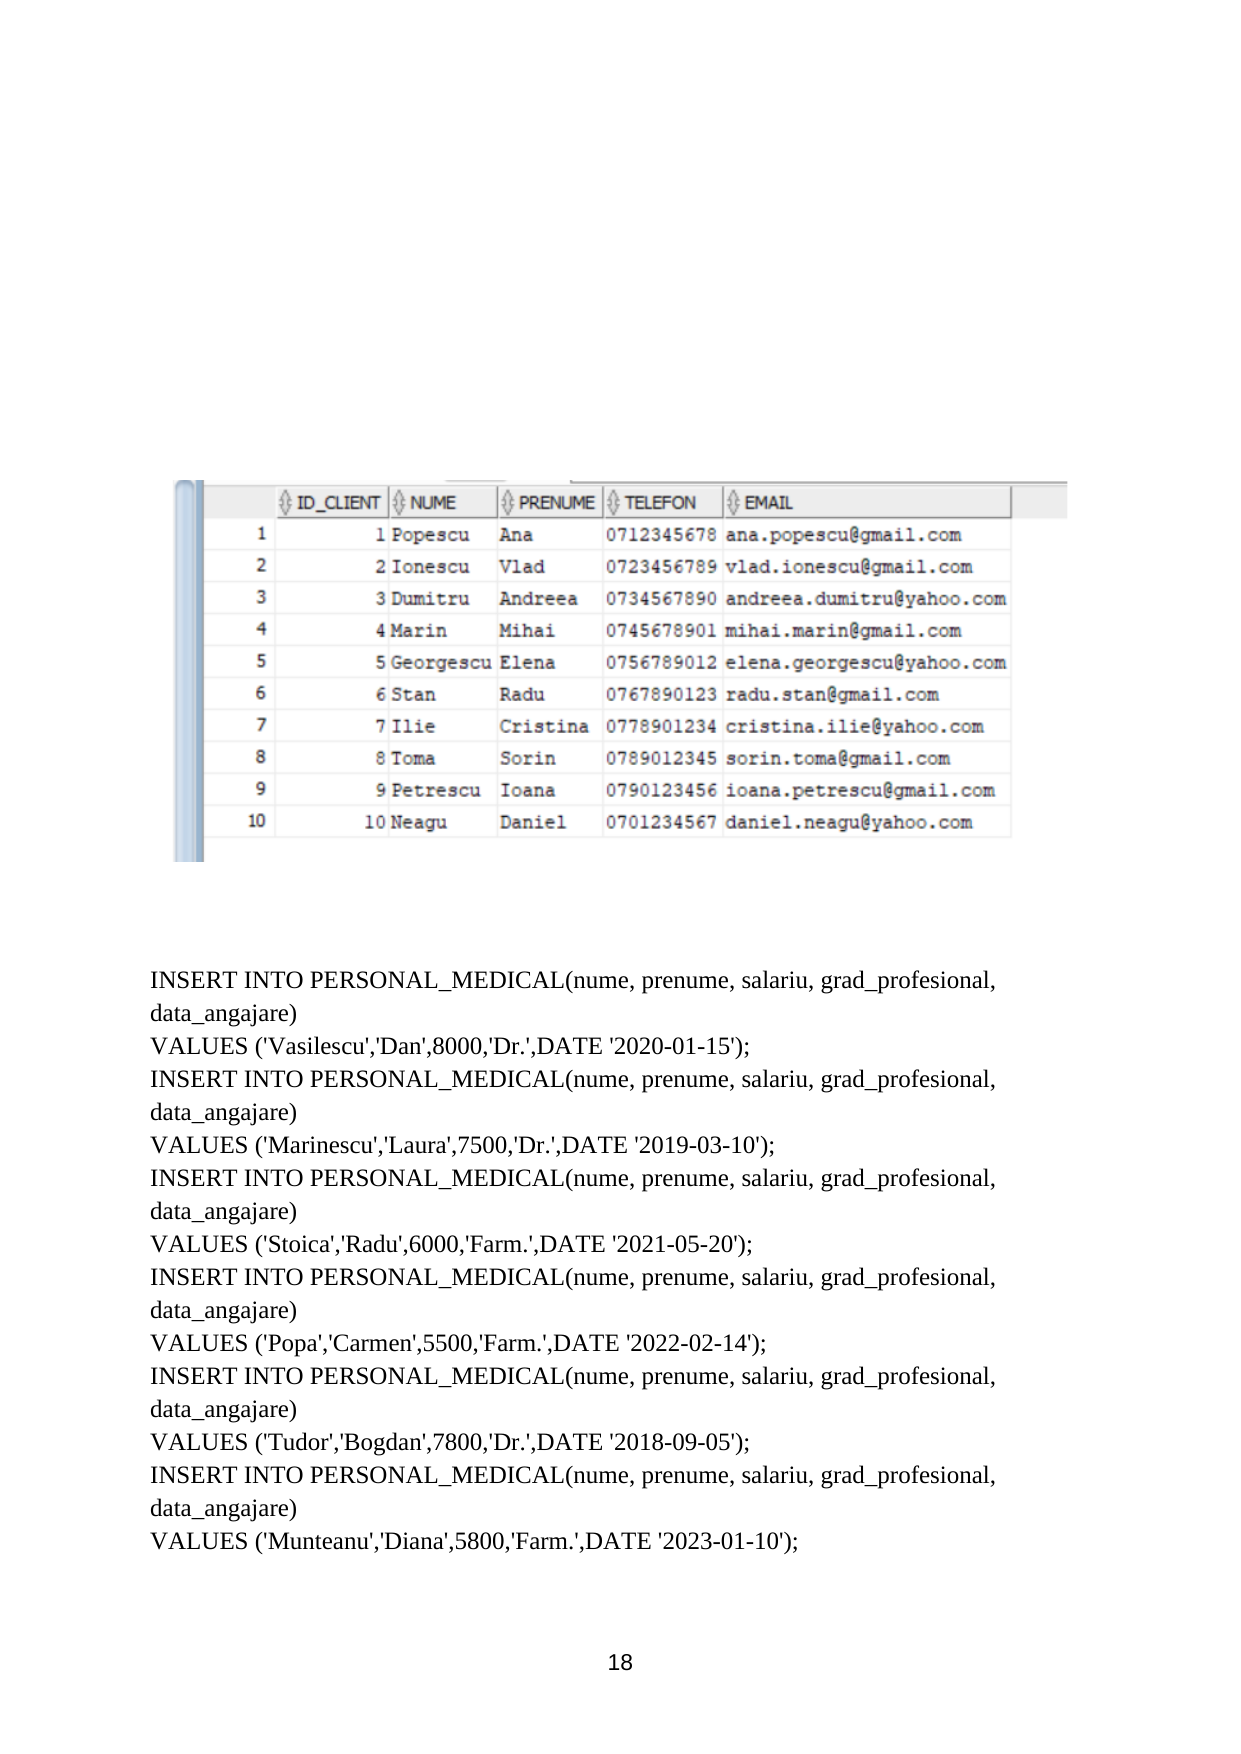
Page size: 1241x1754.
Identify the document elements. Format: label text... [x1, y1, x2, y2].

text VALUES ('Popa','Carmen',5500,'Farm.',DATE '2022-02-14'); [150, 1328, 1090, 1357]
text VALUES ('Tudor','Bogdan',7800,'Dr.',DATE '2018-09-05'); [150, 1427, 1090, 1456]
text VALUES ('Stoica','Radu',6000,'Farm.',DATE '2021-05-20'); [150, 1229, 1090, 1258]
picture [172, 480, 1068, 862]
text INSERT INTO PERSONAL_MEDICAL(nume, prenume, salariu, grad_profesional, data_angajare) [150, 1262, 1090, 1324]
text VALUES ('Vasilescu','Dan',8000,'Dr.',DATE '2020-01-15'); [150, 1031, 1090, 1060]
text INSERT INTO PERSONAL_MEDICAL(nume, prenume, salariu, grad_profesional, data_angajare) [150, 1361, 1090, 1423]
text VALUES ('Marinescu','Laura',7500,'Dr.',DATE '2019-03-10'); [150, 1130, 1090, 1159]
text INSERT INTO PERSONAL_MEDICAL(nume, prenume, salariu, grad_profesional, data_angajare) [150, 1163, 1090, 1225]
text VALUES ('Munteanu','Diana',5800,'Farm.',DATE '2023-01-10'); [150, 1526, 1090, 1555]
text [150, 1460, 1090, 1522]
text INSERT INTO PERSONAL_MEDICAL(nume, prenume, salariu, grad_profesional, data_angajare) [150, 1064, 1090, 1126]
text INSERT INTO PERSONAL_MEDICAL(nume, prenume, salariu, grad_profesional, data_angajare) [150, 965, 1090, 1027]
